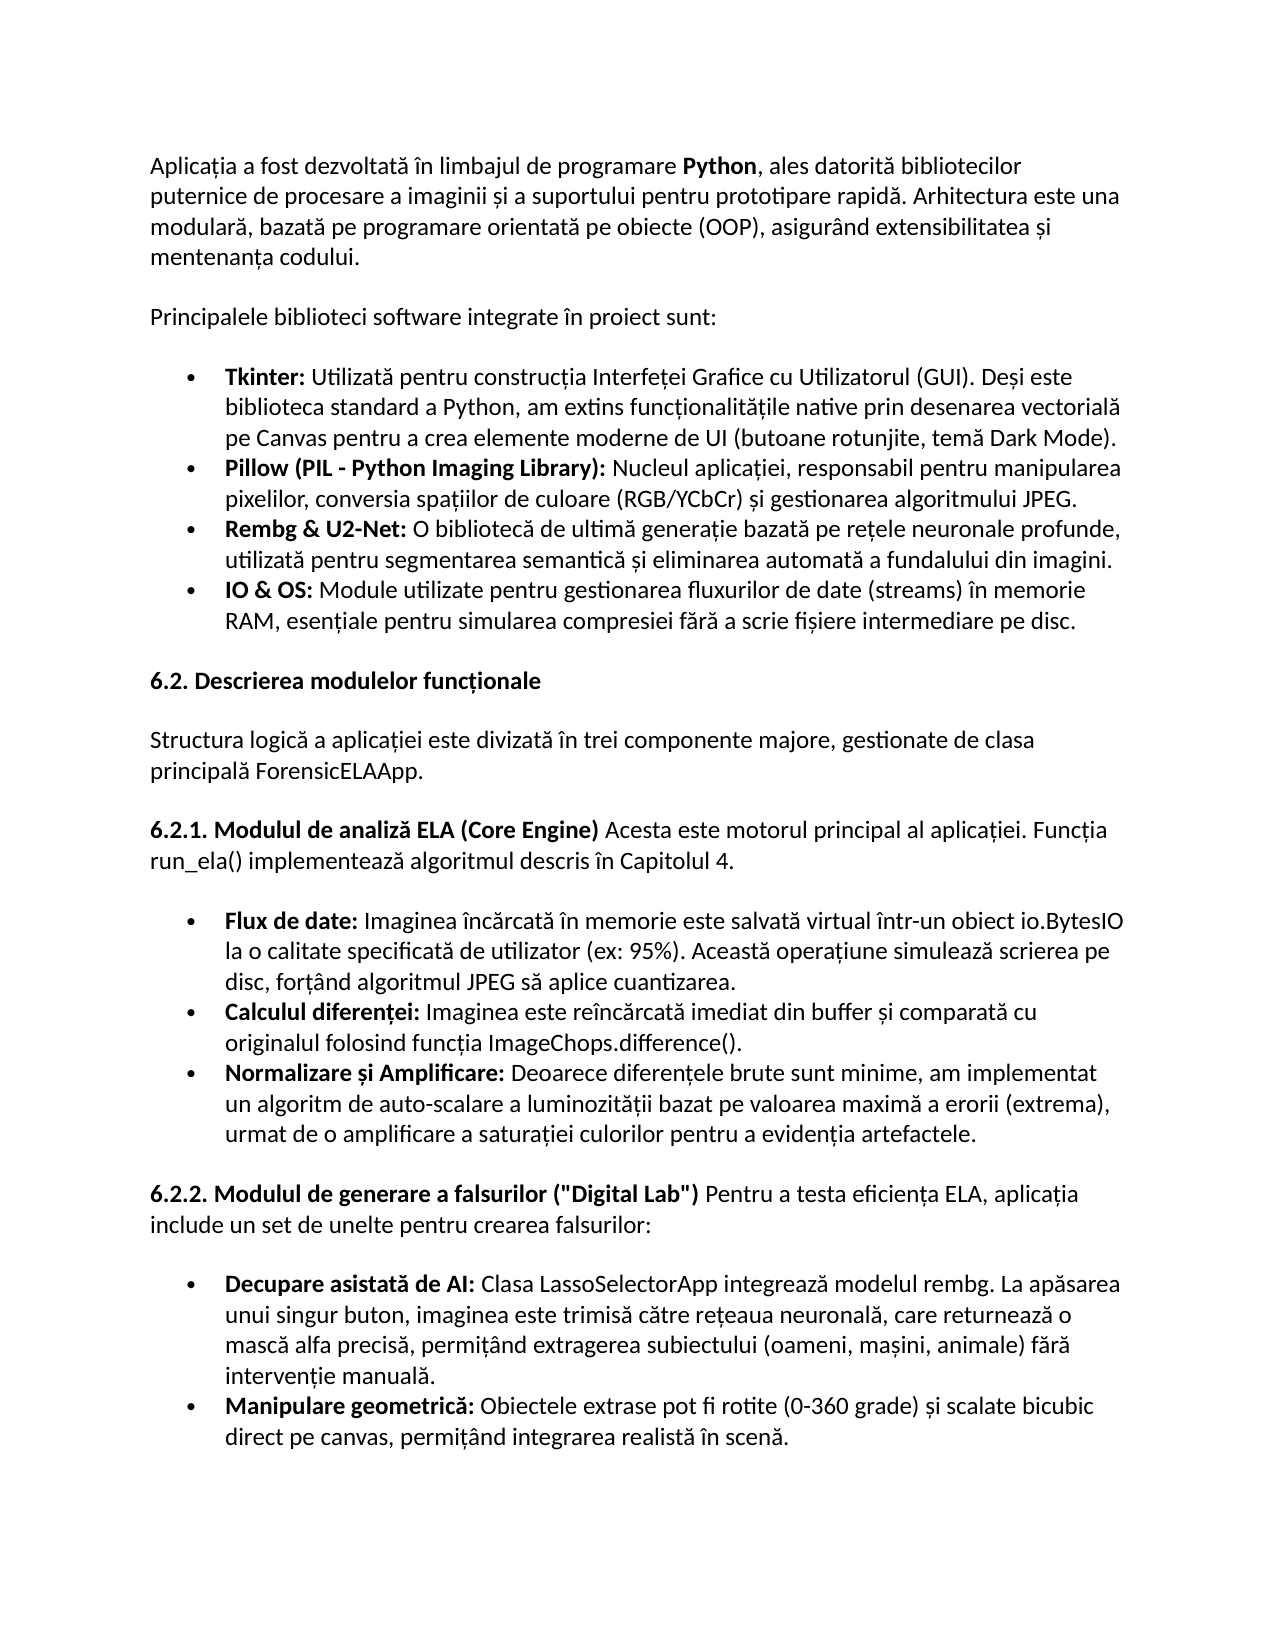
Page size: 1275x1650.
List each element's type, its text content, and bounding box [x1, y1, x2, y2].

list Pillow (PIL - Python Imaging Library): Nucleul aplicației, responsabil pentru manipularea pixelilor, conversia spațiilor de culoare (RGB/YCbCr) și gestionarea algoritmului JPEG. [187, 452, 1125, 513]
list Rembg & U2-Net: O bibliotecă de ultimă generație bazată pe rețele neuronale profunde, utilizată pentru segmentarea semantică și eliminarea automată a fundalului din imagini. [187, 513, 1125, 574]
text Principalele biblioteci software integrate în proiect sunt: [150, 301, 1125, 332]
list Normalizare și Amplificare: Deoarece diferențele brute sunt minime, am implementat un algoritm de auto-scalare a luminozității bazat pe valoarea maximă a erorii (extrema), urmat de o amplificare a saturației culorilor pentru a evidenția artefactele. [187, 1057, 1125, 1149]
list IO & OS: Module utilizate pentru gestionarea fluxurilor de date (streams) în memorie RAM, esențiale pentru simularea compresiei fără a scrie fișiere intermediare pe disc. [187, 574, 1125, 636]
text 6.2.2. Modulul de generare a falsurilor ("Digital Lab") Pentru a testa eficiența ELA, aplicația include un set de unelte pentru crearea falsurilor: [150, 1178, 1125, 1239]
list Tkinter: Utilizată pentru construcția Interfeței Grafice cu Utilizatorul (GUI). Deși este biblioteca standard a Python, am extins funcționalitățile native prin desenarea vectorială pe Canvas pentru a crea elemente moderne de UI (butoane rotunjite, temă Dark Mode). [187, 361, 1125, 452]
text 6.2.1. Modulul de analiză ELA (Core Engine) Acesta este motorul principal al aplicației. Funcția run_ela() implementează algoritmul descris în Capitolul 4. [150, 815, 1125, 876]
list Manipulare geometrică: Obiectele extrase pot fi rotite (0-360 grade) și scalate bicubic direct pe canvas, permițând integrarea realistă în scenă. [187, 1391, 1125, 1452]
list Flux de date: Imaginea încărcată în memorie este salvată virtual într-un obiect io.BytesIO la o calitate specificată de utilizator (ex: 95%). Această operațiune simulează scrierea pe disc, forțând algoritmul JPEG să aplice cuantizarea. [187, 905, 1125, 996]
text Structura logică a aplicației este divizată în trei componente majore, gestionate de clasa principală ForensicELAApp. [150, 724, 1125, 786]
list Decupare asistată de AI: Clasa LassoSelectorApp integrează modelul rembg. La apăsarea unui singur buton, imaginea este trimisă către rețeaua neuronală, care returnează o mască alfa precisă, permițând extragerea subiectului (oameni, mașini, animale) fără intervenție manuală. [187, 1268, 1125, 1391]
text Aplicația a fost dezvoltată în limbajul de programare Python, ales datorită bibliotecilor puternice de procesare a imaginii și a suportului pentru prototipare rapidă. Arhitectura este una modulară, bazată pe programare orientată pe obiecte (OOP), asigurând extensibilitatea și mentenanța codului. [150, 150, 1125, 272]
list Calculul diferenței: Imaginea este reîncărcată imediat din buffer și comparată cu originalul folosind funcția ImageChops.difference(). [187, 996, 1125, 1057]
text 6.2. Descrierea modulelor funcționale [150, 665, 1125, 695]
